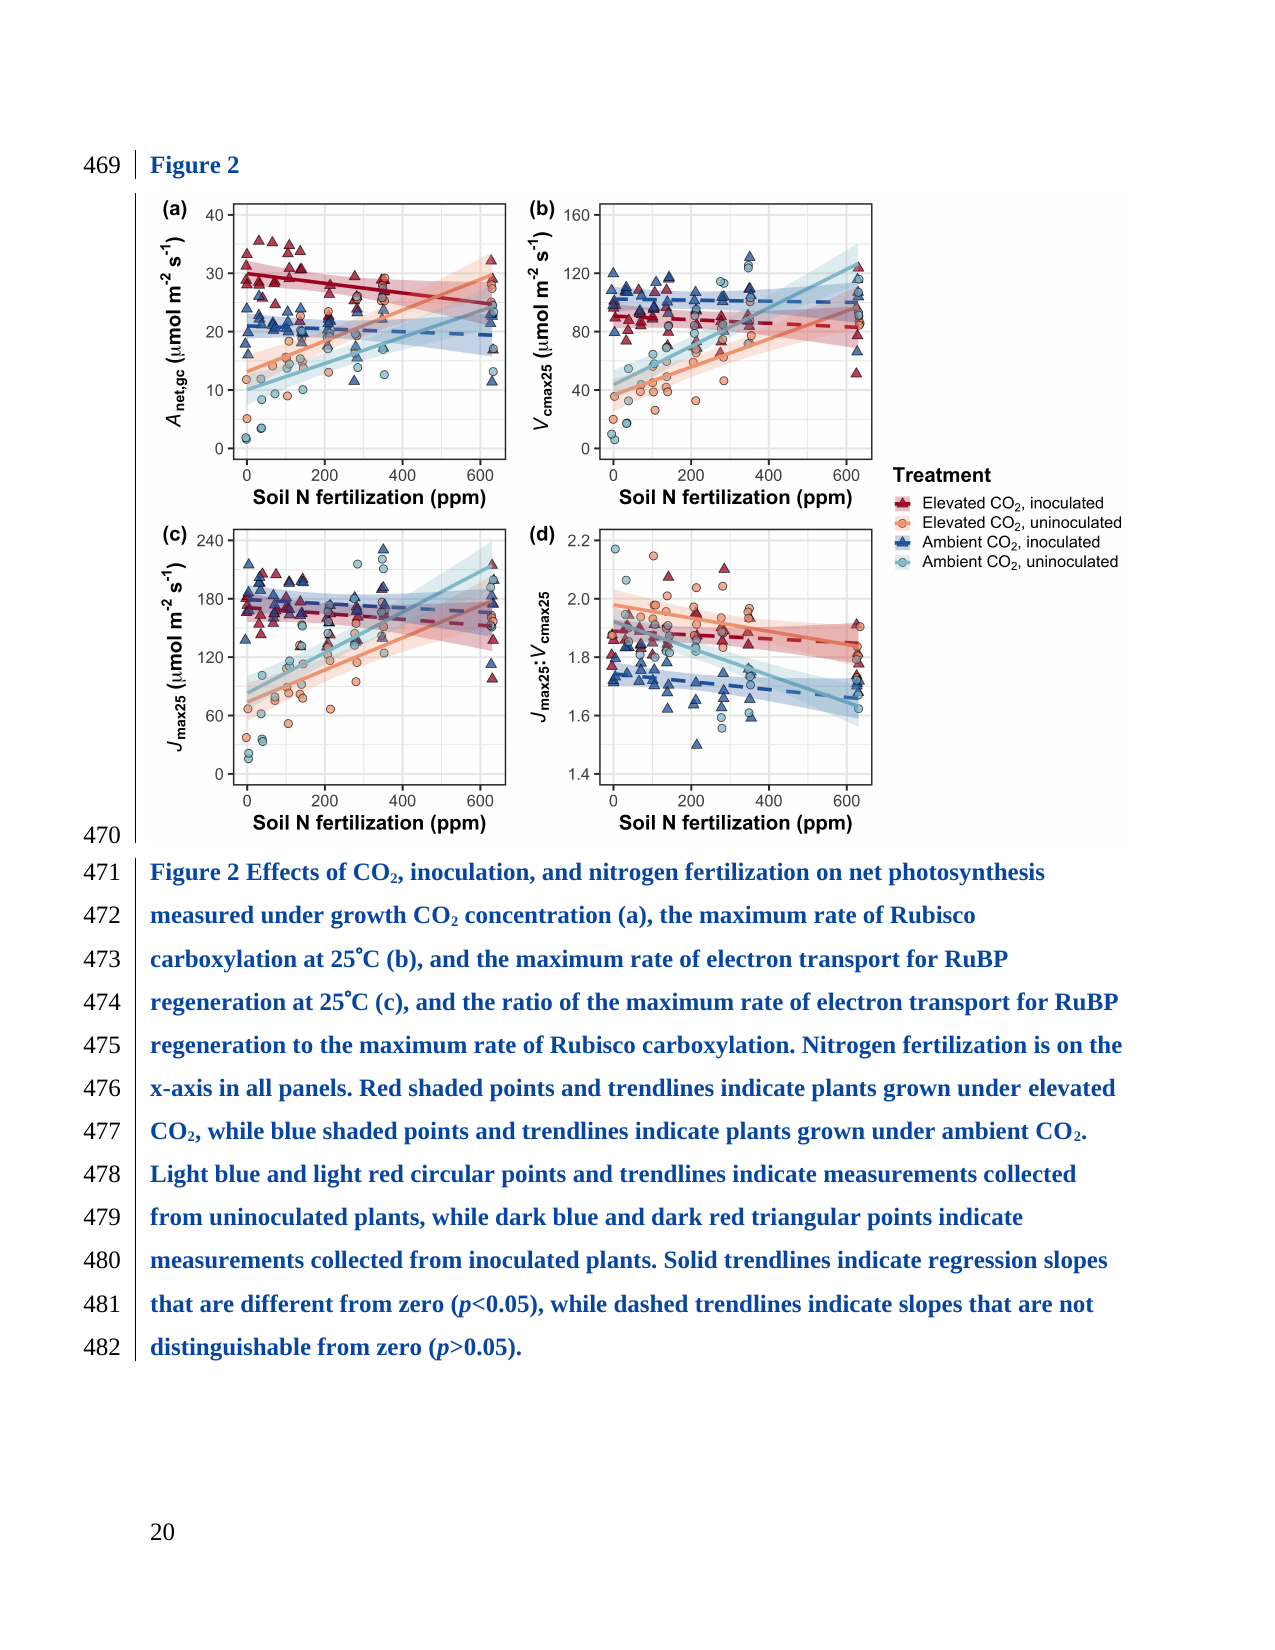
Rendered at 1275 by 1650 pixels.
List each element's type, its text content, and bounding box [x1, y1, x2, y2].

text Figure 2 Effects of CO2, inoculation, and nitrogen fertilization on net photosynthesis measured under growth CO2 concentration (a), the maximum rate of Rubisco carboxylation at 25C (b), and the maximum rate of electron transport for RuBP regeneration at 25C (c), and the ratio of the maximum rate of electron transport for RuBP regeneration to the maximum rate of Rubisco carboxylation. Nitrogen fertilization is on the x-axis in all panels. Red shaded points and trendlines indicate plants grown under elevated CO2, while blue shaded points and trendlines indicate plants grown under ambient CO2. Light blue and light red circular points and trendlines indicate measurements collected from uninoculated plants, while dark blue and dark red triangular points indicate measurements collected from inoculated plants. Solid trendlines indicate regression slopes that are different from zero (p<0.05), while dashed trendlines indicate slopes that are not distinguishable from zero (p>0.05). [150, 857, 1125, 1361]
picture [150, 193, 1125, 844]
text Figure 2 [150, 150, 1125, 179]
